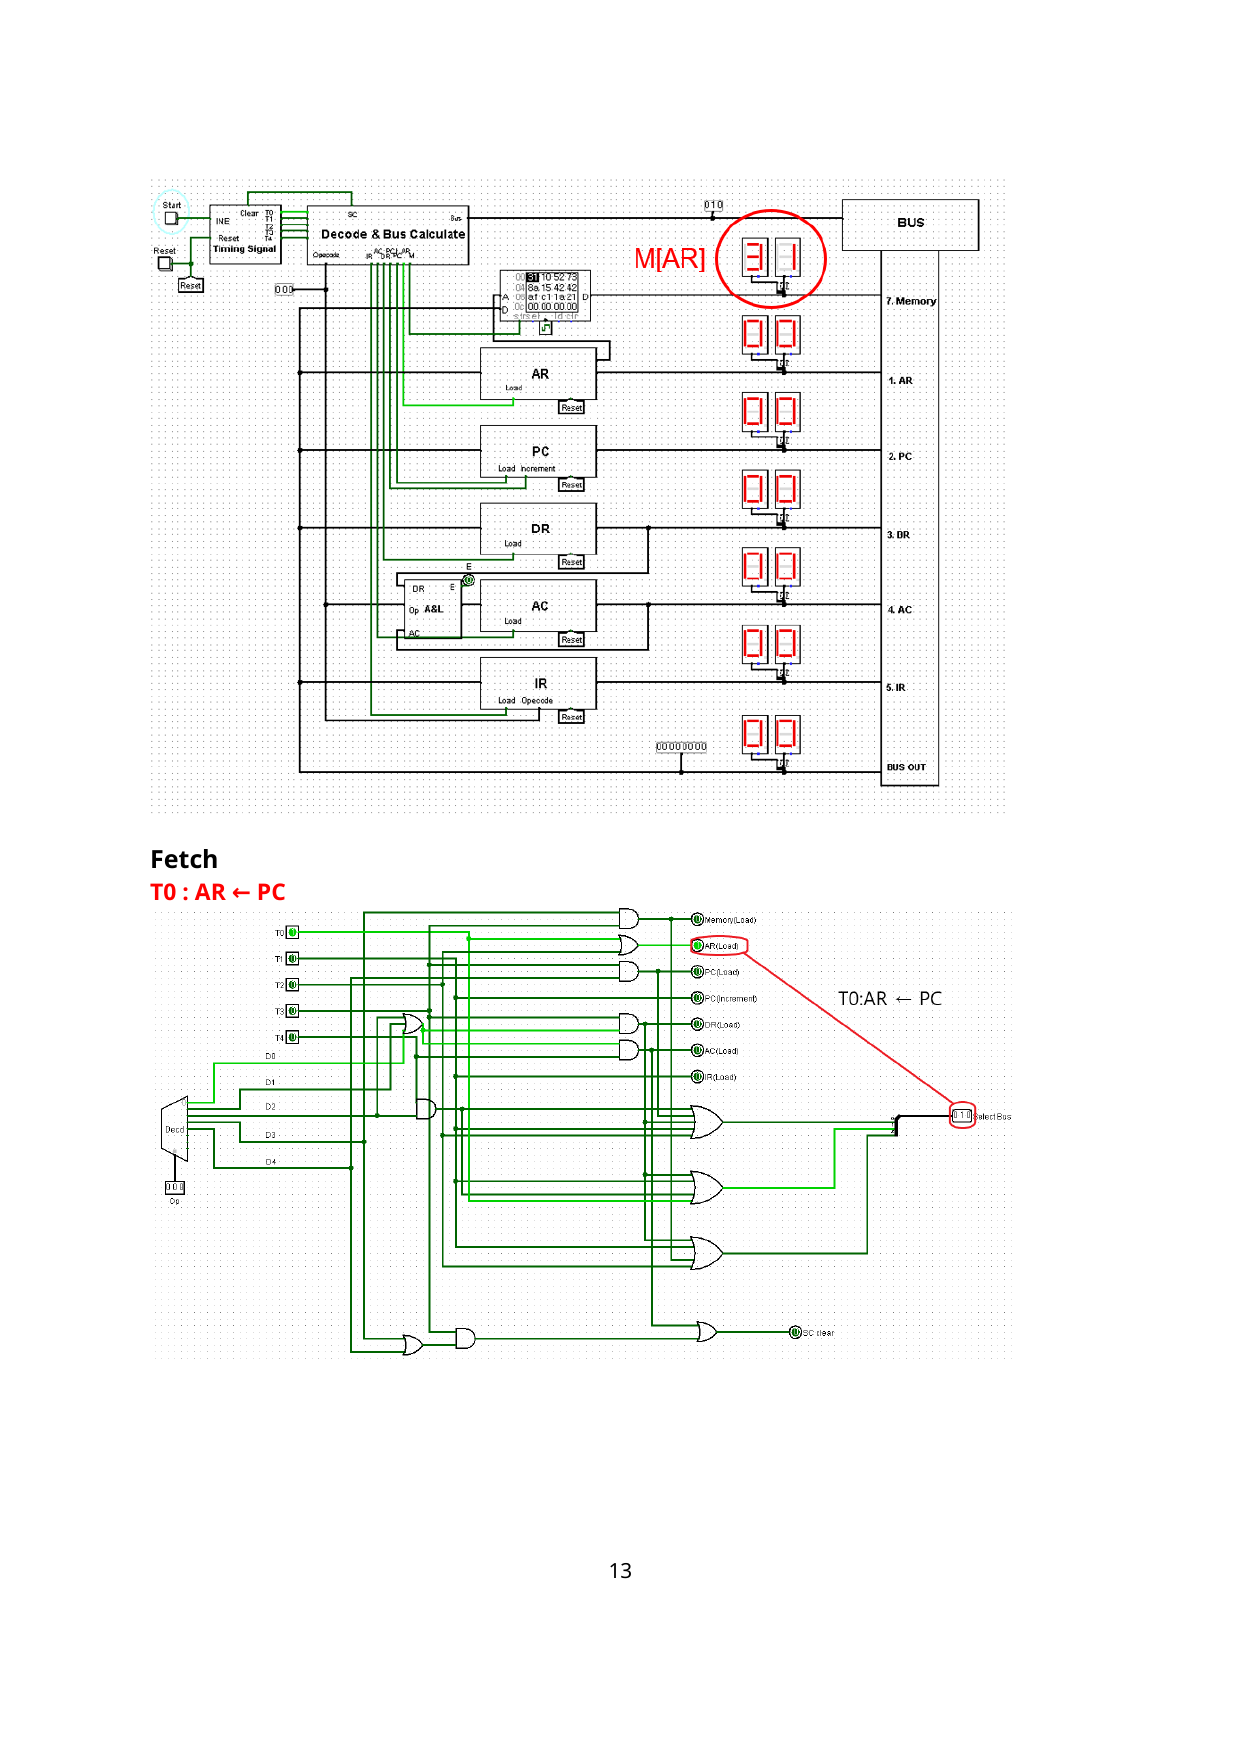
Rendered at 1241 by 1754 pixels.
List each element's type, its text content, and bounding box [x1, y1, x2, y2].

text Fetch [150, 842, 1090, 876]
picture [150, 177, 1008, 814]
picture [150, 906, 1013, 1359]
text T0 : AR ← PC [150, 876, 1090, 907]
